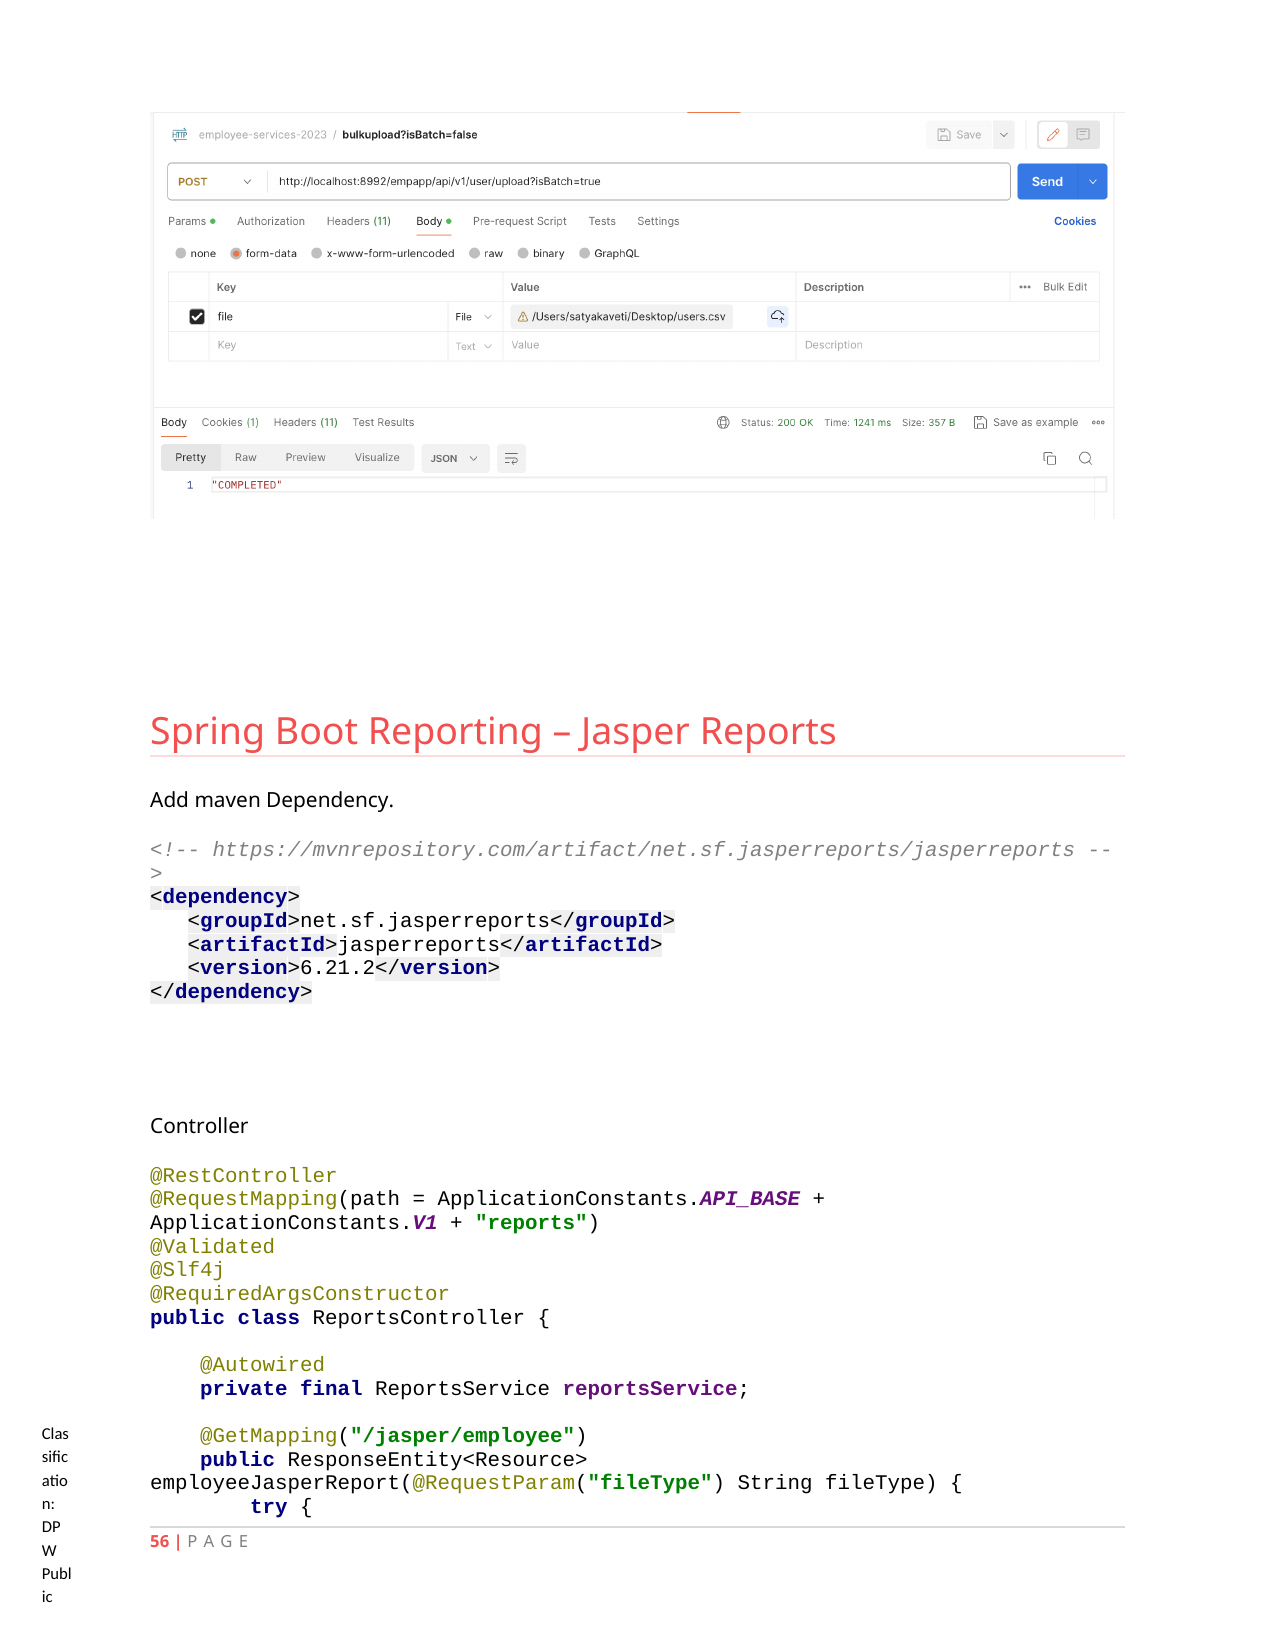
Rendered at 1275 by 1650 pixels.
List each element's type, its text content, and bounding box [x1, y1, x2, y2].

text Controller [150, 1111, 1125, 1140]
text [150, 1165, 1125, 1519]
text <!-- https://mvnrepository.com/artifact/net.sf.jasperreports/jasperreports --> <dependency> <groupId>net.sf.jasperreports</groupId> <artifactId>jasperreports</artifactId> <version>6.21.2</version> </dependency> [150, 839, 1125, 1004]
text Add maven Dependency. [150, 786, 1125, 814]
picture [150, 112, 1125, 519]
subtitle Spring Boot Reporting – Jasper Reports [150, 704, 1125, 755]
